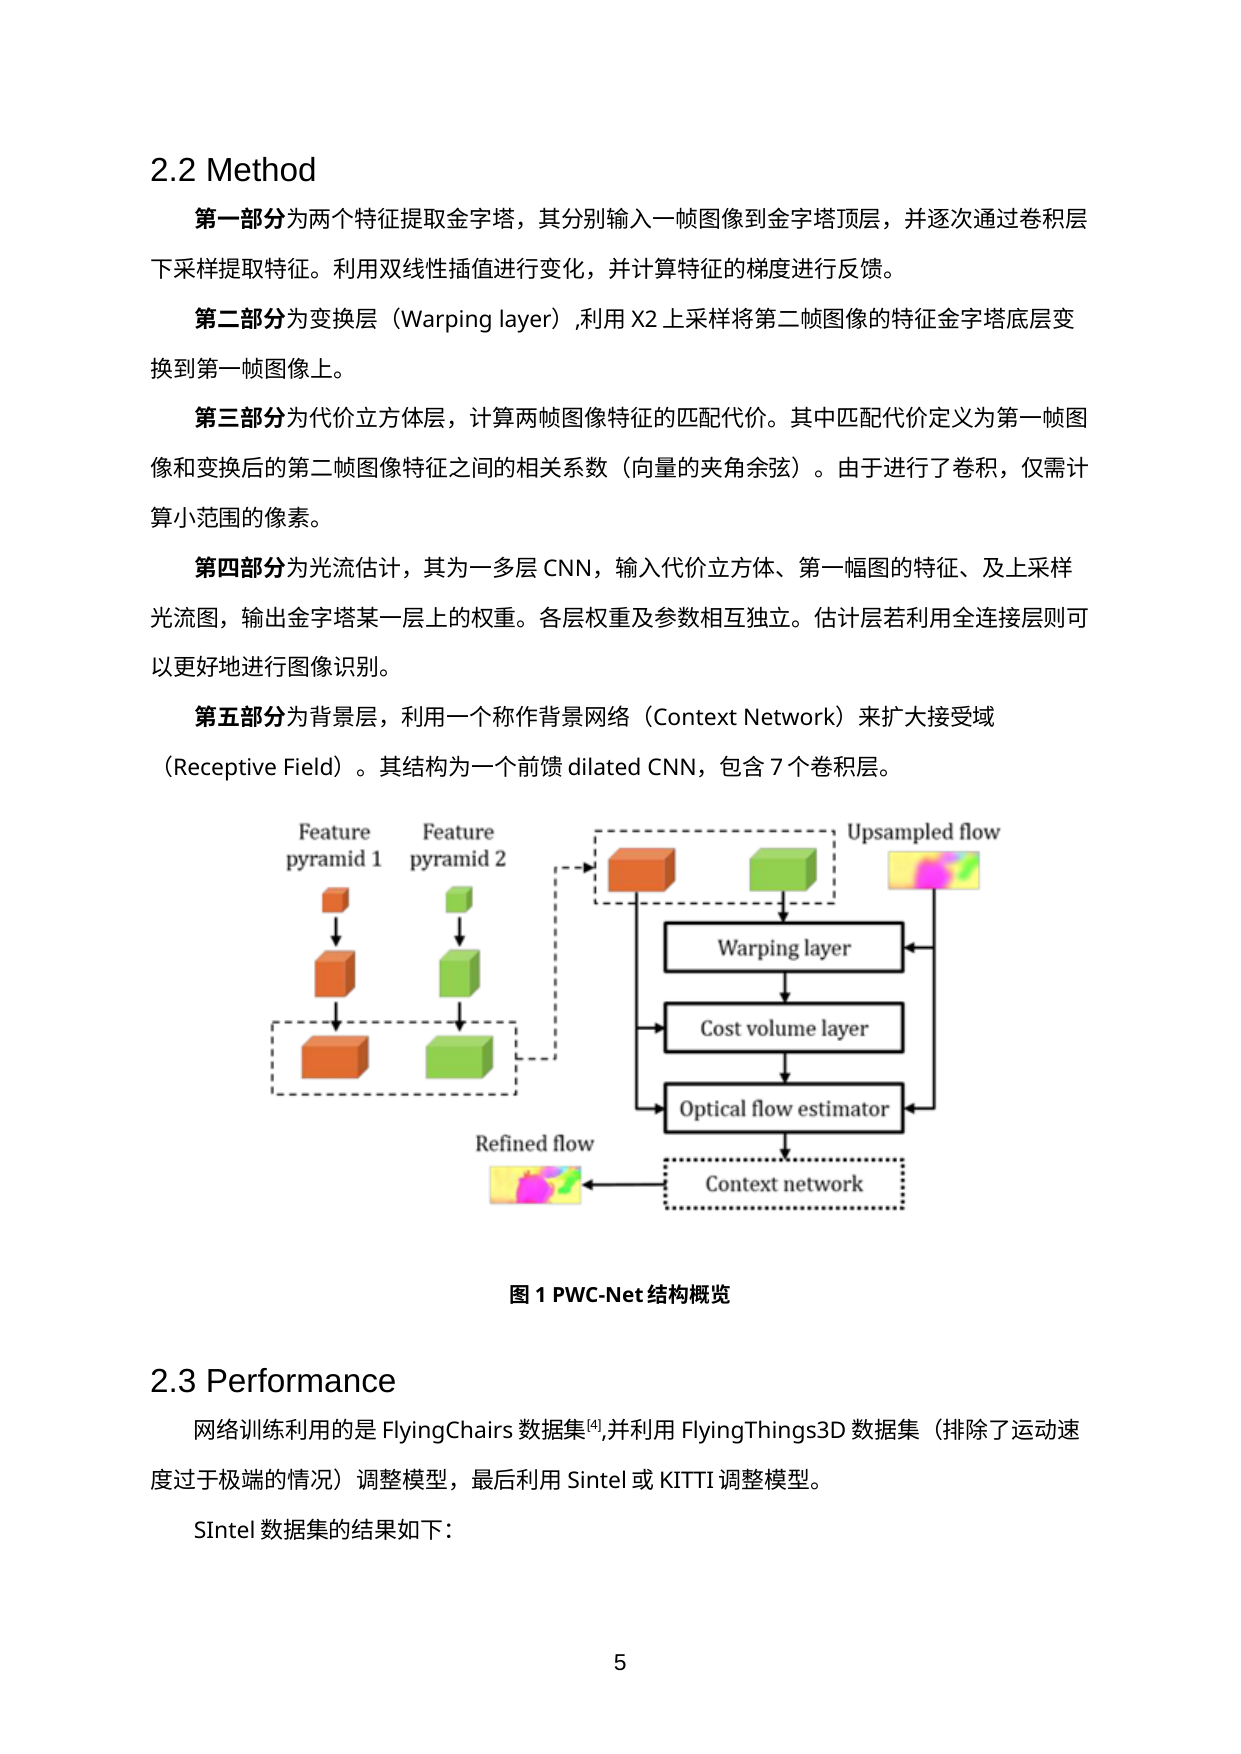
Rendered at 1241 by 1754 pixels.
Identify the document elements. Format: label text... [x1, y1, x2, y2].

text 网络训练利用的是FlyingChairs数据集[4],并利用FlyingThings3D数据集（排除了运动速度过于极端的情况）调整模型，最后利用Sintel或KITTI调整模型。 [150, 1412, 1090, 1495]
text 第二部分为变换层（Warping layer）,利用X2上采样将第二帧图像的特征金字塔底层变换到第一帧图像上。 [150, 301, 1090, 384]
text 图1 PWC-Net结构概览 [150, 1278, 1090, 1308]
text 第四部分为光流估计，其为一多层CNN，输入代价立方体、第一幅图的特征、及上采样光流图，输出金字塔某一层上的权重。各层权重及参数相互独立。估计层若利用全连接层则可以更好地进行图像识别。 [150, 549, 1090, 682]
subtitle 2.3 Performance [150, 1361, 1090, 1399]
text 第一部分为两个特征提取金字塔，其分别输入一帧图像到金字塔顶层，并逐次通过卷积层下采样提取特征。利用双线性插值进行变化，并计算特征的梯度进行反馈。 [150, 201, 1090, 284]
text 第五部分为背景层，利用一个称作背景网络（Context Network）来扩大接受域（Receptive Field）。其结构为一个前馈dilated CNN，包含7个卷积层。 [150, 699, 1090, 782]
text SIntel数据集的结果如下： [150, 1512, 1090, 1545]
picture [213, 798, 1027, 1226]
text 第三部分为代价立方体层，计算两帧图像特征的匹配代价。其中匹配代价定义为第一帧图像和变换后的第二帧图像特征之间的相关系数（向量的夹角余弦）。由于进行了卷积，仅需计算小范围的像素。 [150, 400, 1090, 533]
subtitle 2.2 Method [150, 150, 1090, 188]
